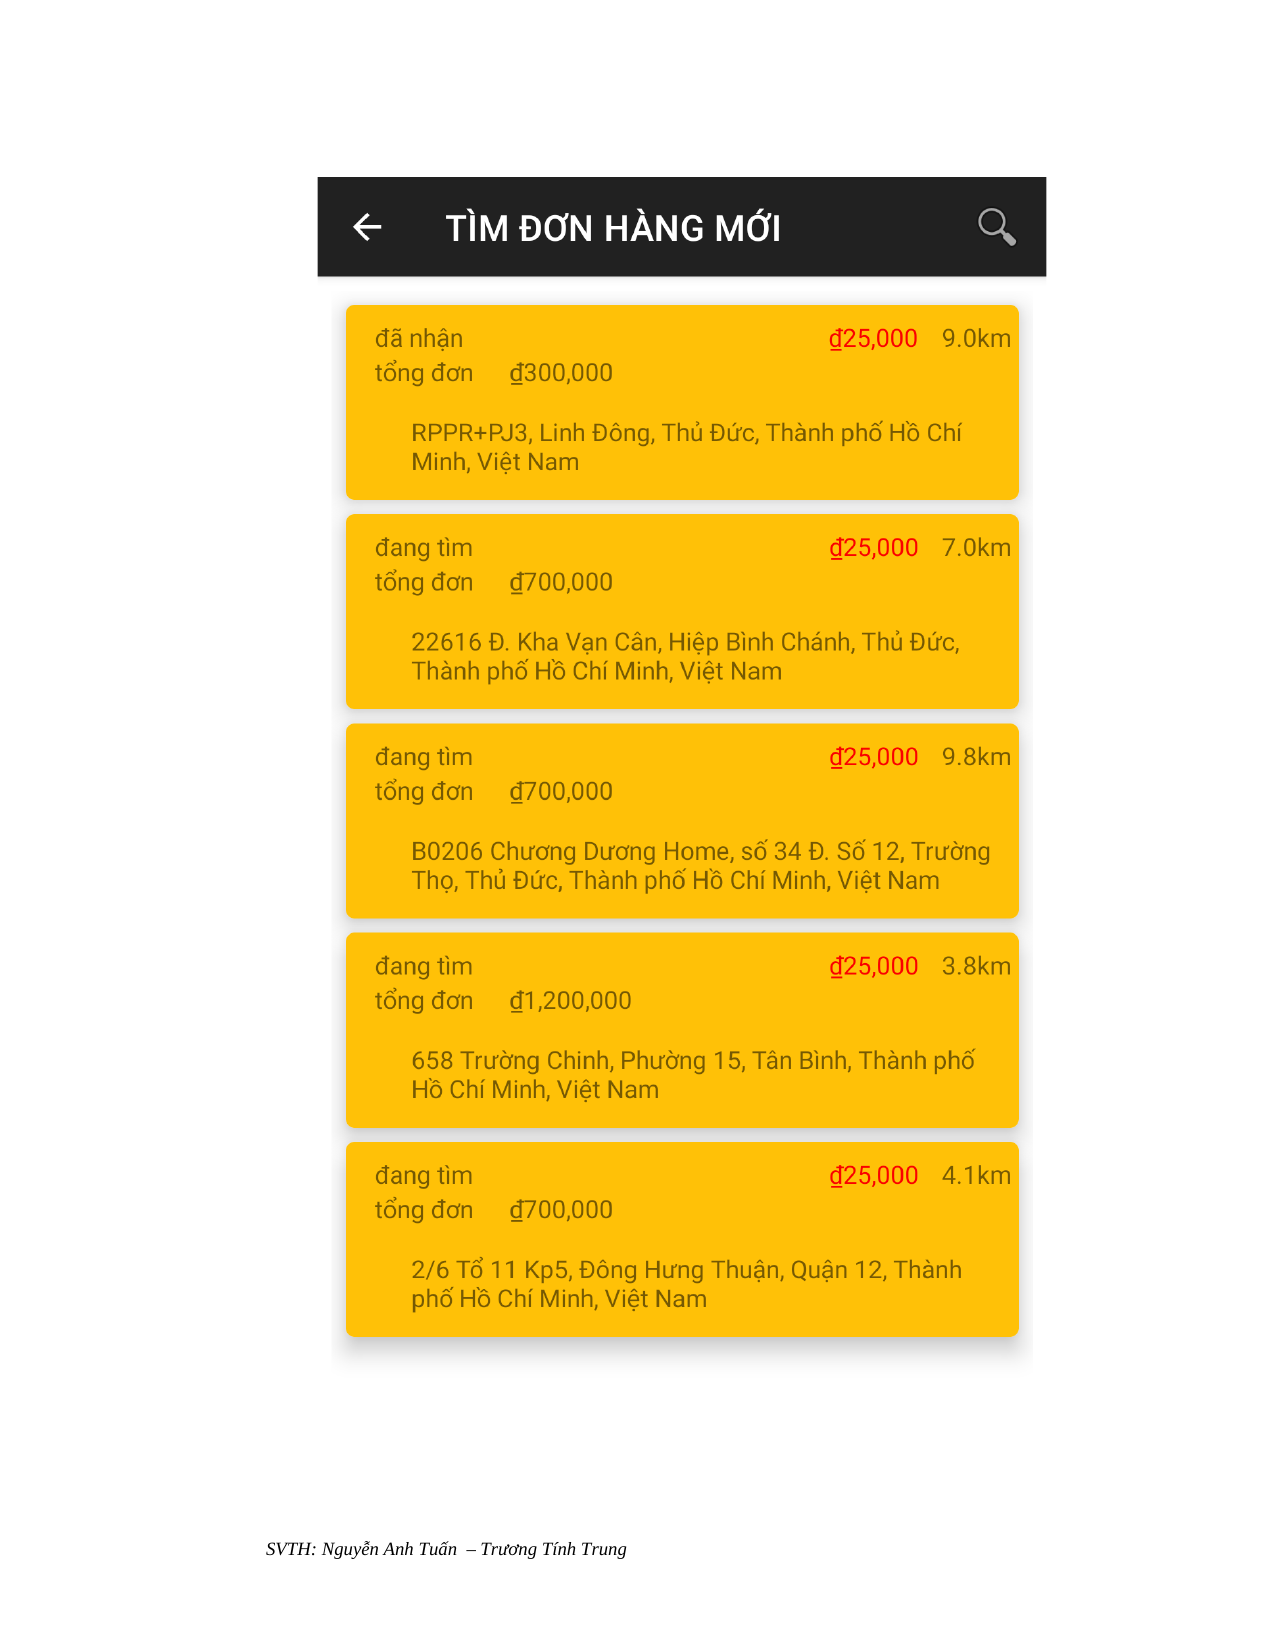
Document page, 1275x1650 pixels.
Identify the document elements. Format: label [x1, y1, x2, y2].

picture [317, 177, 1047, 1473]
